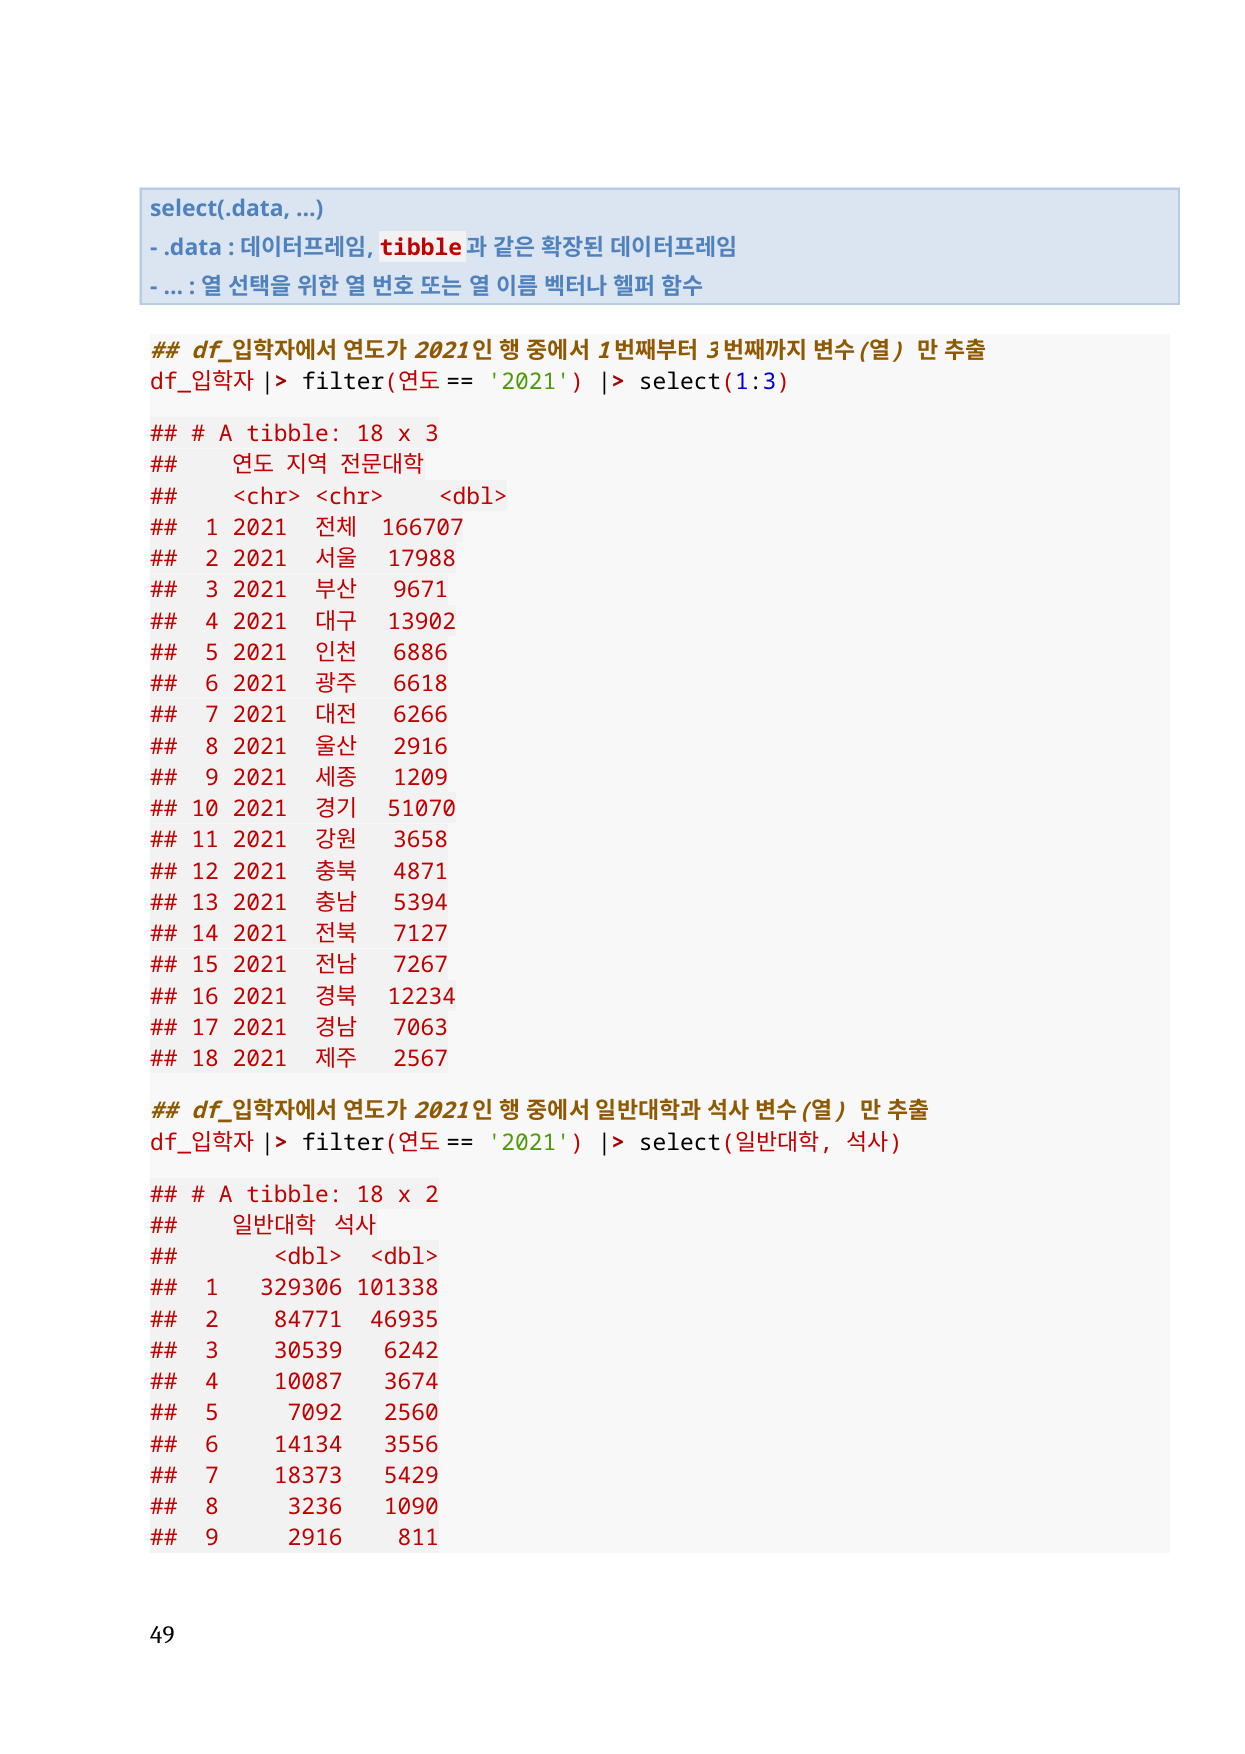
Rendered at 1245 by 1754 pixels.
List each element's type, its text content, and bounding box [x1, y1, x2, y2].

text ## # A tibble: 18 x 3 ## 연도 지역 전문대학 ## <chr> <chr> <dbl> ## 1 2021 전체 166707 ## 2 2021 서울 17988 ## 3 2021 부산 9671 ## 4 2021 대구 13902 ## 5 2021 인천 6886 ## 6 2021 광주 6618 ## 7 2021 대전 6266 ## 8 2021 울산 2916 ## 9 2021 세종 1209 ## 10 2021 경기 51070 ## 11 2021 강원 3658 ## 12 2021 충북 4871 ## 13 2021 충남 5394 ## 14 2021 전북 7127 ## 15 2021 전남 7267 ## 16 2021 경북 12234 ## 17 2021 경남 7063 ## 18 2021 제주 2567 [150, 417, 1170, 1073]
text ## df_입학자에서 연도가 2021인 행 중에서 1번째부터 3번째까지 변수(열) 만 추출 df_입학자 |> filter(연도 == '2021') |> select(1:3) [790, 334, 1170, 396]
text ## df_입학자에서 연도가 2021인 행 중에서 일반대학과 석사 변수(열) 만 추출 df_입학자 |> filter(연도 == '2021') |> select(일반대학, 석사) [902, 1094, 1170, 1157]
text select(.data, …) - .data : 데이터프레임, tibble과 같은 확장된 데이터프레임 - … : 열 선택을 위한 열 번호 또는 열 이름 벡터나 헬퍼 함수 [142, 190, 1178, 303]
